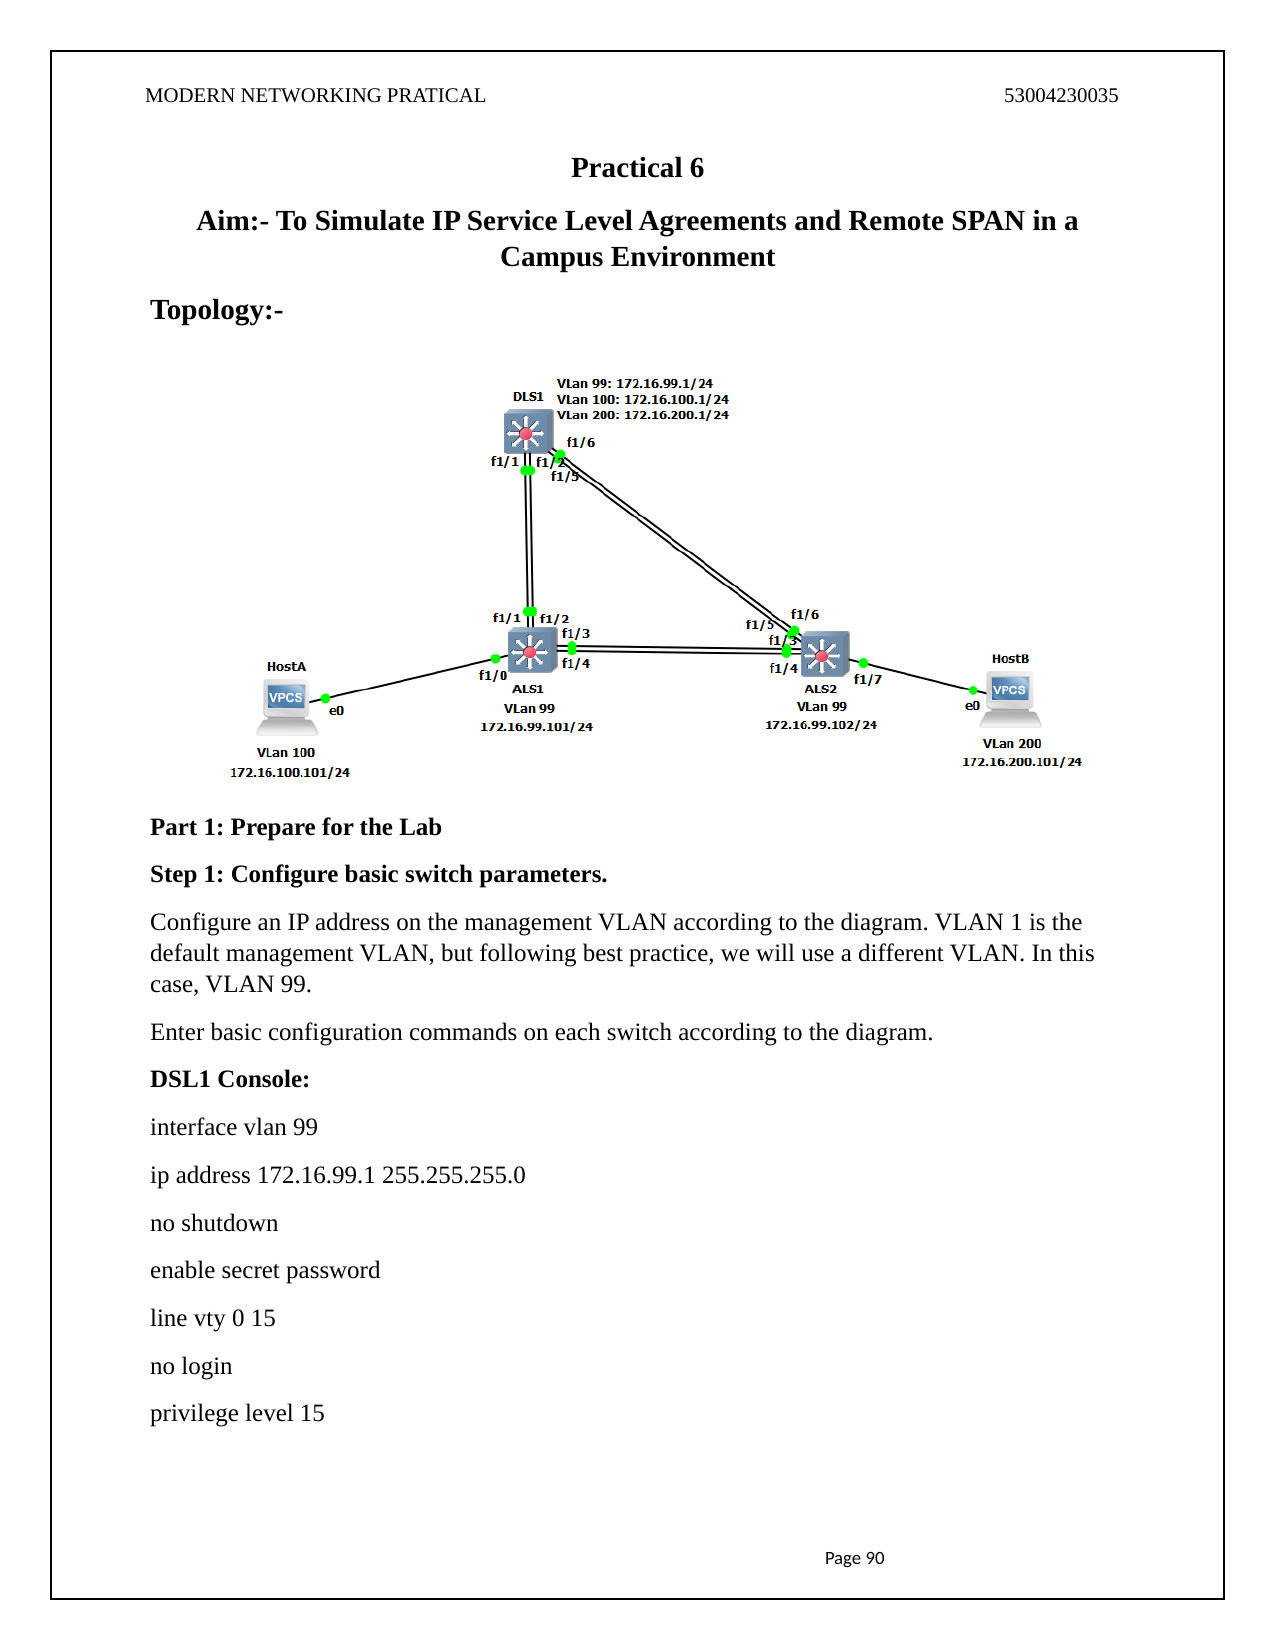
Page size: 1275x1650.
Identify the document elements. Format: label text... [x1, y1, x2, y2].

text interface vlan 99 [150, 1112, 1125, 1141]
text no shutdown [150, 1208, 1125, 1236]
text Enter basic configuration commands on each switch according to the diagram. [150, 1017, 1125, 1046]
text ip address 172.16.99.1 255.255.255.0 [150, 1160, 1125, 1189]
text Practical 6 [150, 150, 1125, 183]
picture [167, 344, 1108, 793]
text Part 1: Prepare for the Lab [150, 812, 1125, 840]
text DSL1 Console: [150, 1064, 1125, 1093]
text enable secret password [150, 1255, 1125, 1284]
text Step 1: Configure basic switch parameters. [150, 859, 1125, 888]
text no login [150, 1351, 1125, 1379]
text Topology:- [150, 292, 1125, 325]
text Aim:- To Simulate IP Service Level Agreements and Remote SPAN in a Campus Environment [150, 203, 1125, 272]
text Configure an IP address on the management VLAN according to the diagram. VLAN 1 is the default management VLAN, but following best practice, we will use a different VLAN. In this case, VLAN 99. [150, 907, 1125, 998]
text privilege level 15 [150, 1398, 1125, 1427]
text line vty 0 15 [150, 1303, 1125, 1332]
